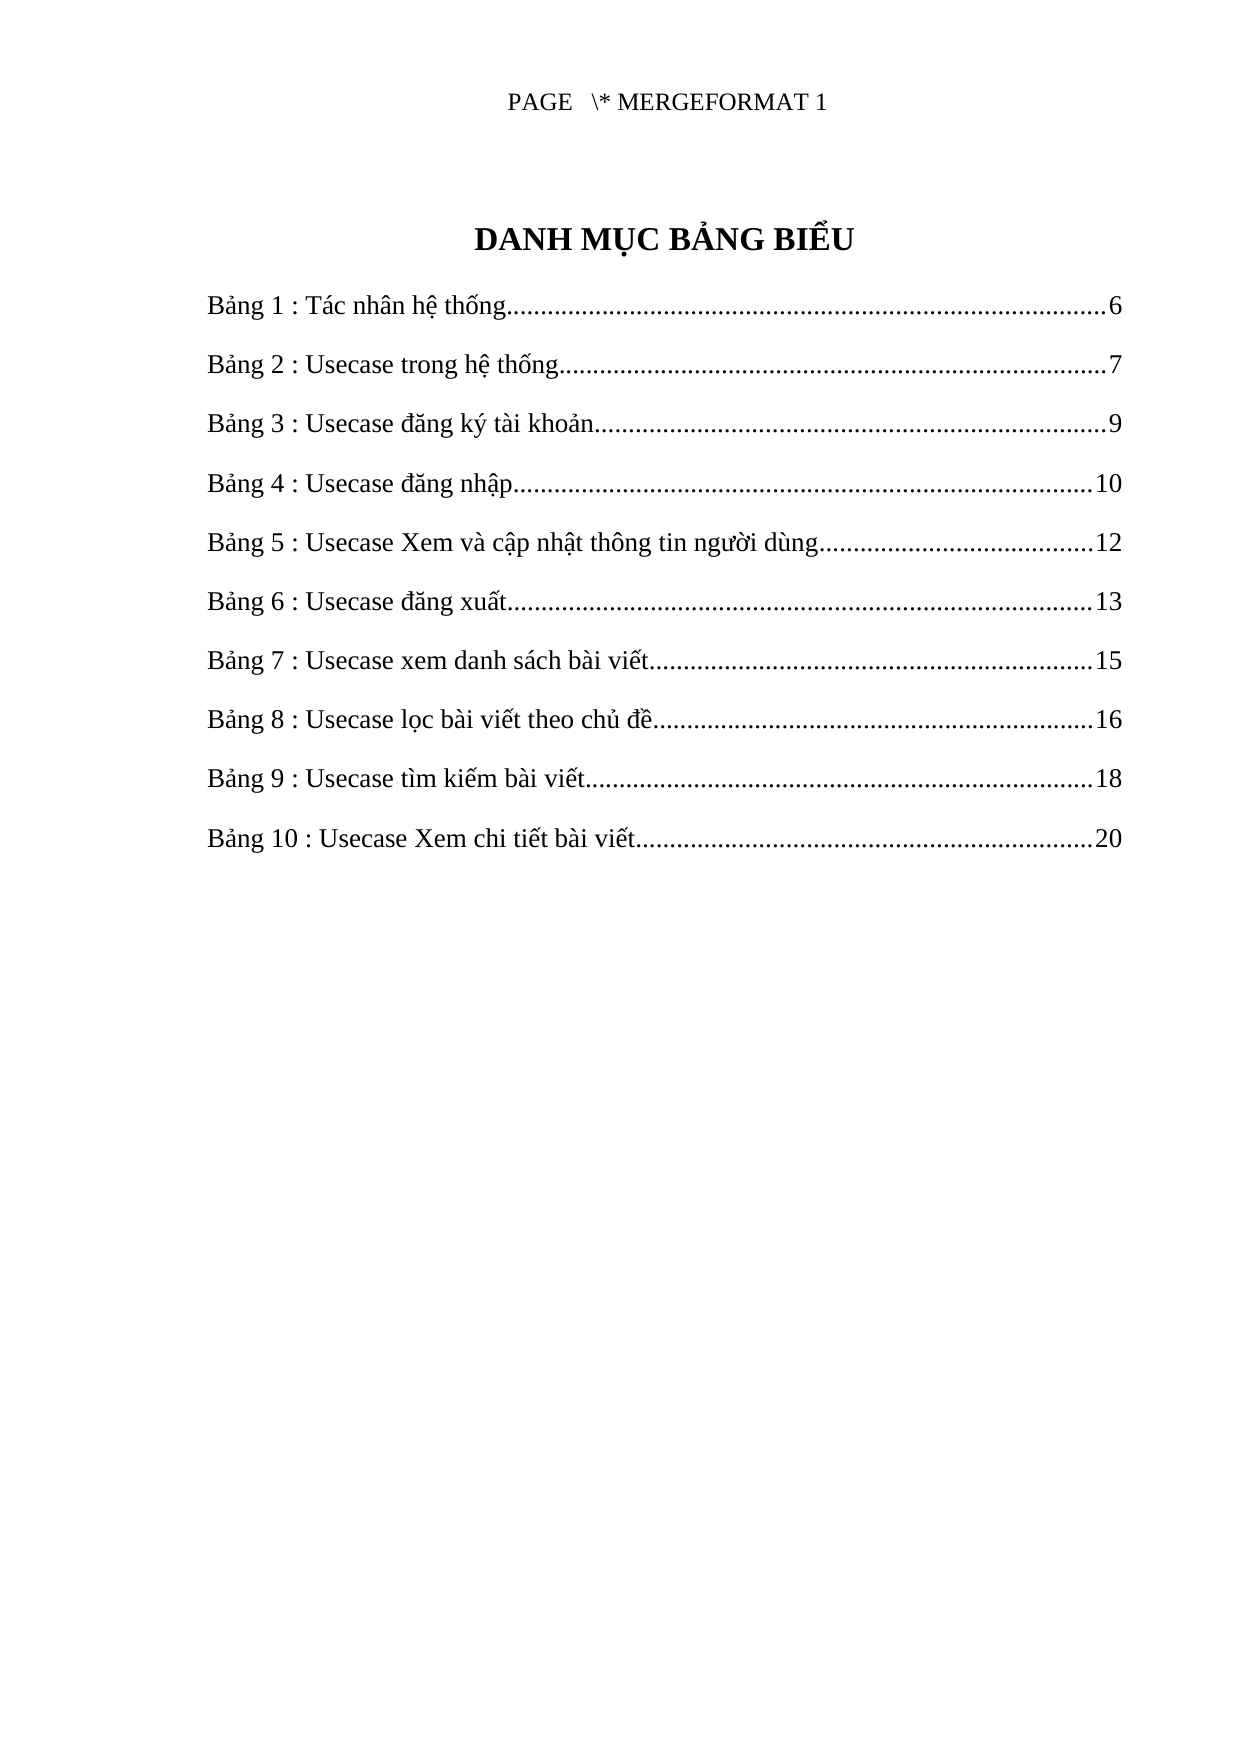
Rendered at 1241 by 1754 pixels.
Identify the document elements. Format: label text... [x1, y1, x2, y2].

text Bảng 3 : Usecase đăng ký tài khoản 9 [207, 408, 1122, 439]
text Bảng 10 : Usecase Xem chi tiết bài viết 20 [207, 822, 1122, 853]
text Bảng 6 : Usecase đăng xuất 13 [207, 585, 1122, 616]
text Bảng 8 : Usecase lọc bài viết theo chủ đề 16 [207, 703, 1122, 734]
text Bảng 5 : Usecase Xem và cập nhật thông tin người dùng 12 [207, 526, 1122, 557]
text Bảng 9 : Usecase tìm kiếm bài viết 18 [207, 763, 1122, 794]
text Bảng 1 : Tác nhân hệ thống 6 [207, 289, 1122, 320]
text Bảng 2 : Usecase trong hệ thống 7 [207, 348, 1122, 379]
text Bảng 4 : Usecase đăng nhập 10 [207, 467, 1122, 498]
subtitle DANH MỤC BẢNG BIỂU [207, 219, 1122, 258]
text Bảng 7 : Usecase xem danh sách bài viết 15 [207, 644, 1122, 675]
